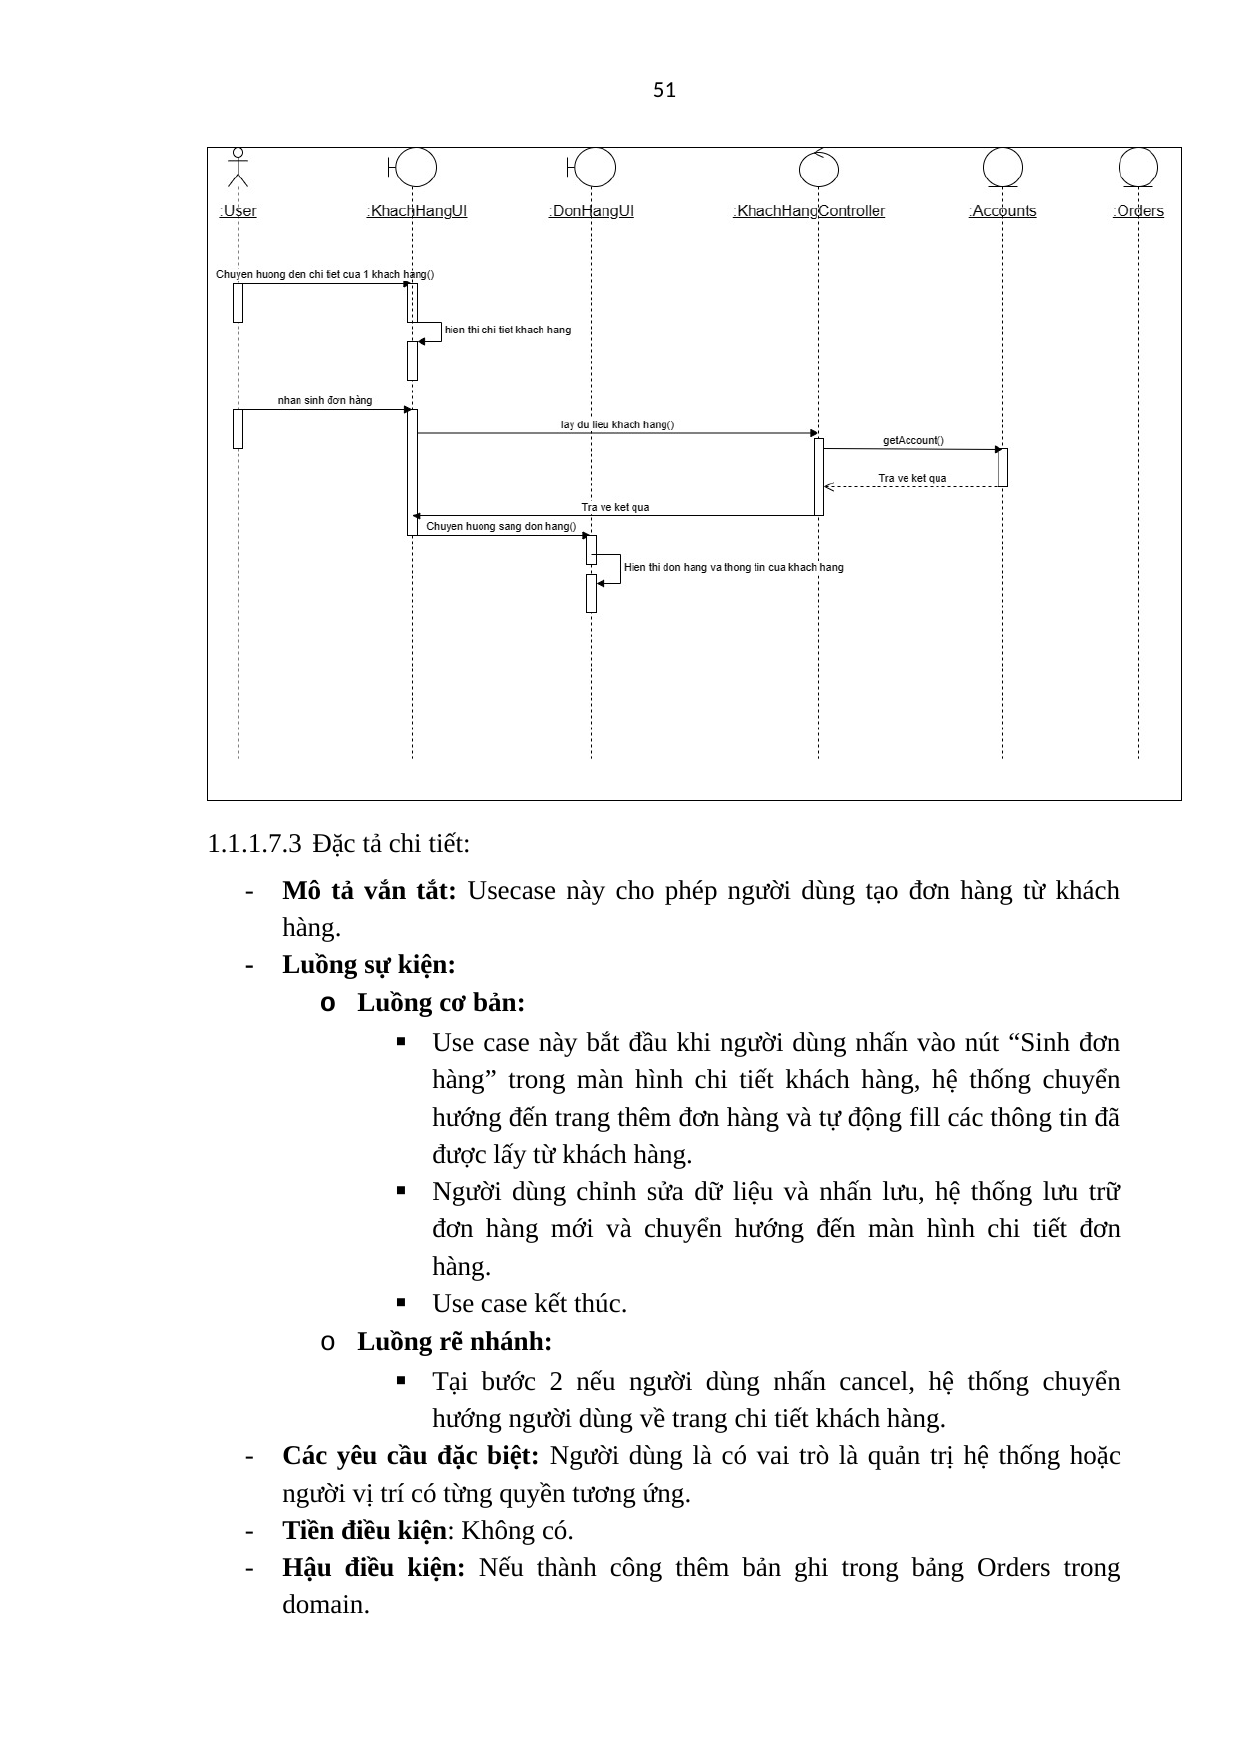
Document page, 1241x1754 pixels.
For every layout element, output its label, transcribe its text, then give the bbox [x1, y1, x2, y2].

list Use case này bắt đầu khi người dùng nhấn vào nút “Sinh đơn hàng” trong màn hình chi tiết khách hàng, hệ thống chuyển hướng đến trang thêm đơn hàng và tự động fill các thông tin đã được lấy từ khách hàng. [394, 1026, 1122, 1169]
list Luồng sự kiện: [244, 948, 1122, 980]
list Tại bước 2 nếu người dùng nhấn cancel, hệ thống chuyển hướng người dùng về trang chi tiết khách hàng. [394, 1365, 1122, 1433]
list Mô tả vắn tắt: Usecase này cho phép người dùng tạo đơn hàng từ khách hàng. [244, 874, 1122, 942]
list Luồng cơ bản: [319, 986, 1122, 1019]
list Use case kết thúc. [394, 1287, 1122, 1318]
list Tiền điều kiện: Không có. [244, 1514, 1122, 1545]
list Đặc tả chi tiết: [207, 827, 1122, 858]
list Luồng rẽ nhánh: [319, 1325, 1122, 1358]
list Các yêu cầu đặc biệt: Người dùng là có vai trò là quản trị hệ thống hoặc người vị trí có từng quyền tương ứng. [244, 1439, 1122, 1508]
list Người dùng chỉnh sửa dữ liệu và nhấn lưu, hệ thống lưu trữ đơn hàng mới và chuyển hướng đến màn hình chi tiết đơn hàng. [394, 1175, 1122, 1281]
list Hậu điều kiện: Nếu thành công thêm bản ghi trong bảng Orders trong domain. [244, 1551, 1122, 1620]
picture [208, 148, 1181, 800]
